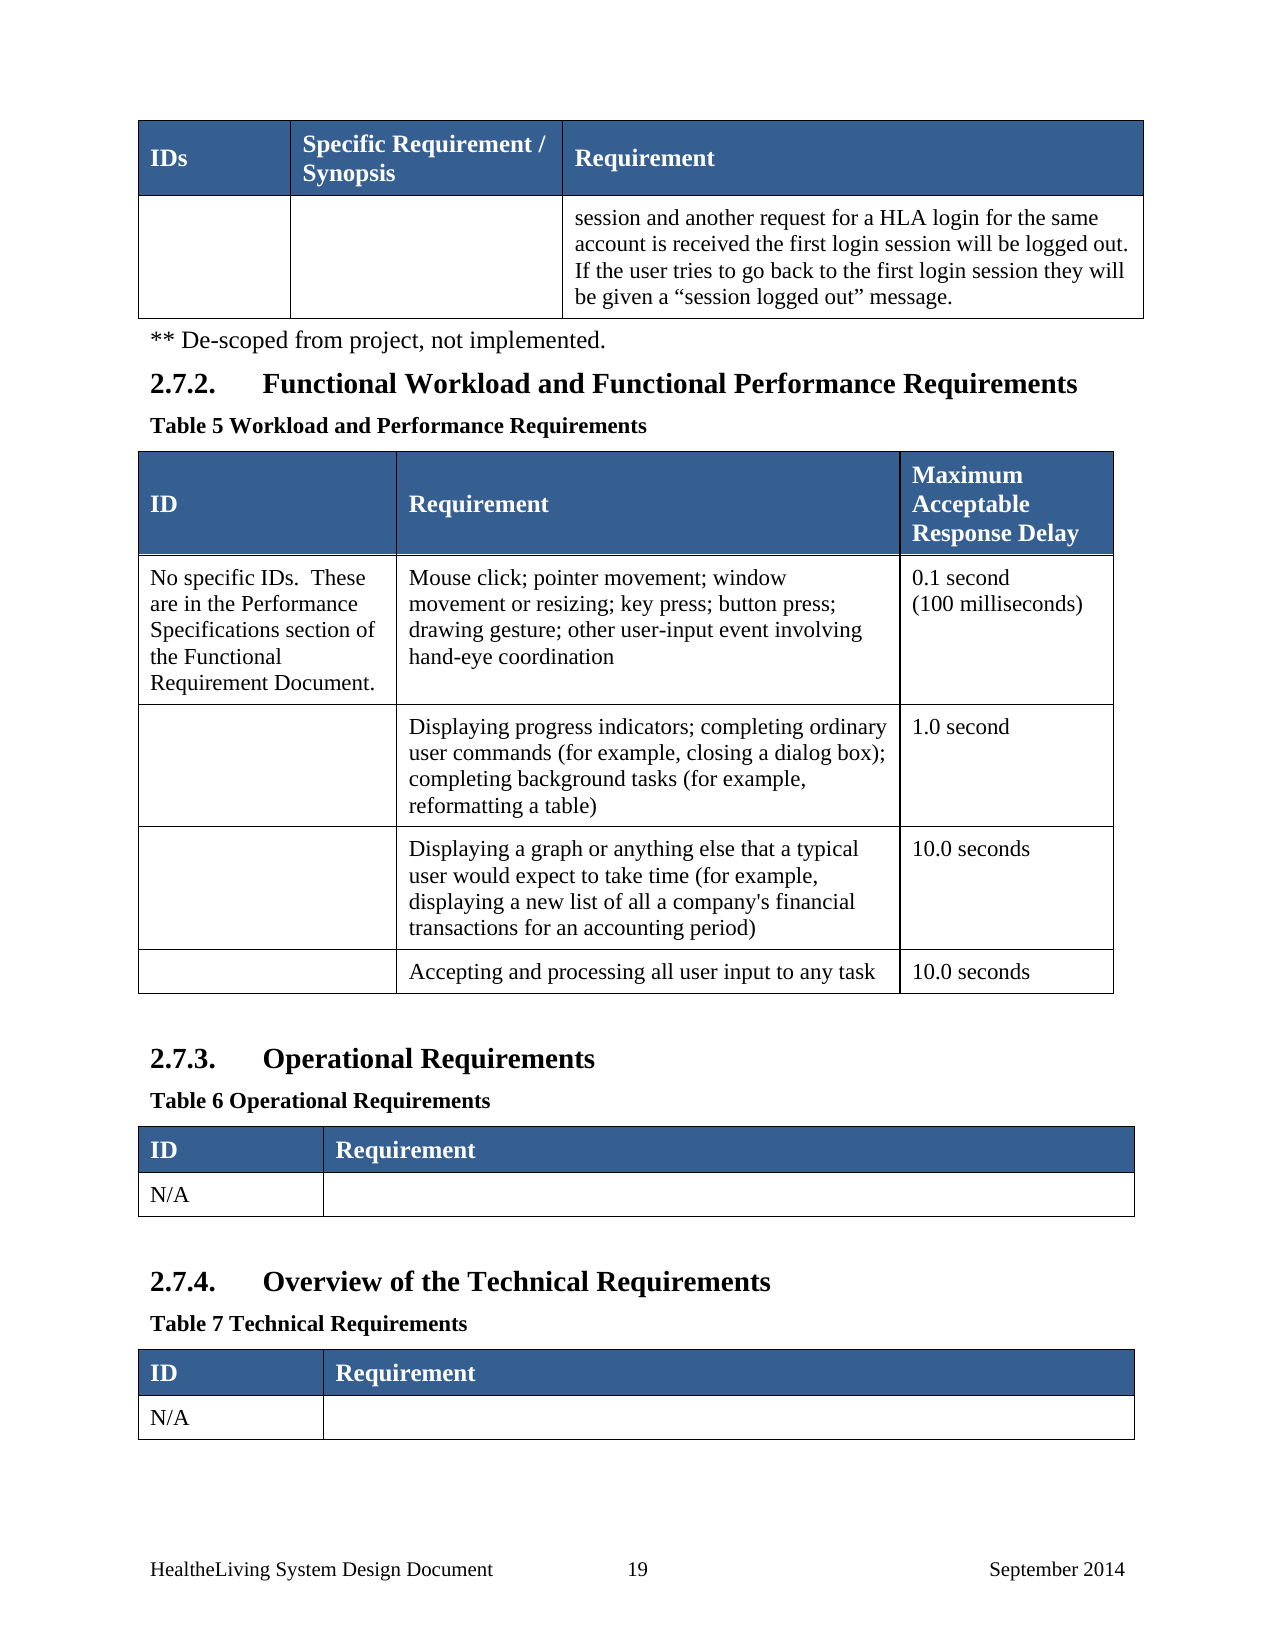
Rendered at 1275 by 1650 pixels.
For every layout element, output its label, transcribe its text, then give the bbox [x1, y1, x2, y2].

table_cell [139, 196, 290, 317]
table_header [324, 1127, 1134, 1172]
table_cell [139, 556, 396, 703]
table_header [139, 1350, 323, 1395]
text Table 6 Operational Requirements [150, 1087, 1125, 1113]
text ** De-scoped from project, not implemented. [150, 325, 1125, 353]
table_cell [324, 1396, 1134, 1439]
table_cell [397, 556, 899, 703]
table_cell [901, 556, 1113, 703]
text Table 5 Workload and Performance Requirements [150, 412, 1125, 438]
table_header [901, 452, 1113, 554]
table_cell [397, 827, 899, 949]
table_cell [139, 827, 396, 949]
subtitle Operational Requirements [150, 1041, 1125, 1075]
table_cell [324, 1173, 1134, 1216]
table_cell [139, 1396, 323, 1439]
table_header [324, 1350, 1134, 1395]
table_header IDs [139, 121, 290, 195]
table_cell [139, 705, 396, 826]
table_header Specific Requirement / Synopsis [291, 121, 562, 195]
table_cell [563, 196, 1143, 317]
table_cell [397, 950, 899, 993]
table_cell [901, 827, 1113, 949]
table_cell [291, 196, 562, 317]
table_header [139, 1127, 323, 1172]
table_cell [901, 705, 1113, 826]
subtitle Functional Workload and Functional Performance Requirements [150, 366, 1125, 399]
table_header Requirement [563, 121, 1143, 195]
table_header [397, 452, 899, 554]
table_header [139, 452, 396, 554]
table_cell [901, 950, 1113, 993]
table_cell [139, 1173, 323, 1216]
subtitle Overview of the Technical Requirements [150, 1264, 1125, 1298]
text Table 7 Technical Requirements [150, 1310, 1125, 1337]
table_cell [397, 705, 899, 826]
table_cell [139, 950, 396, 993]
